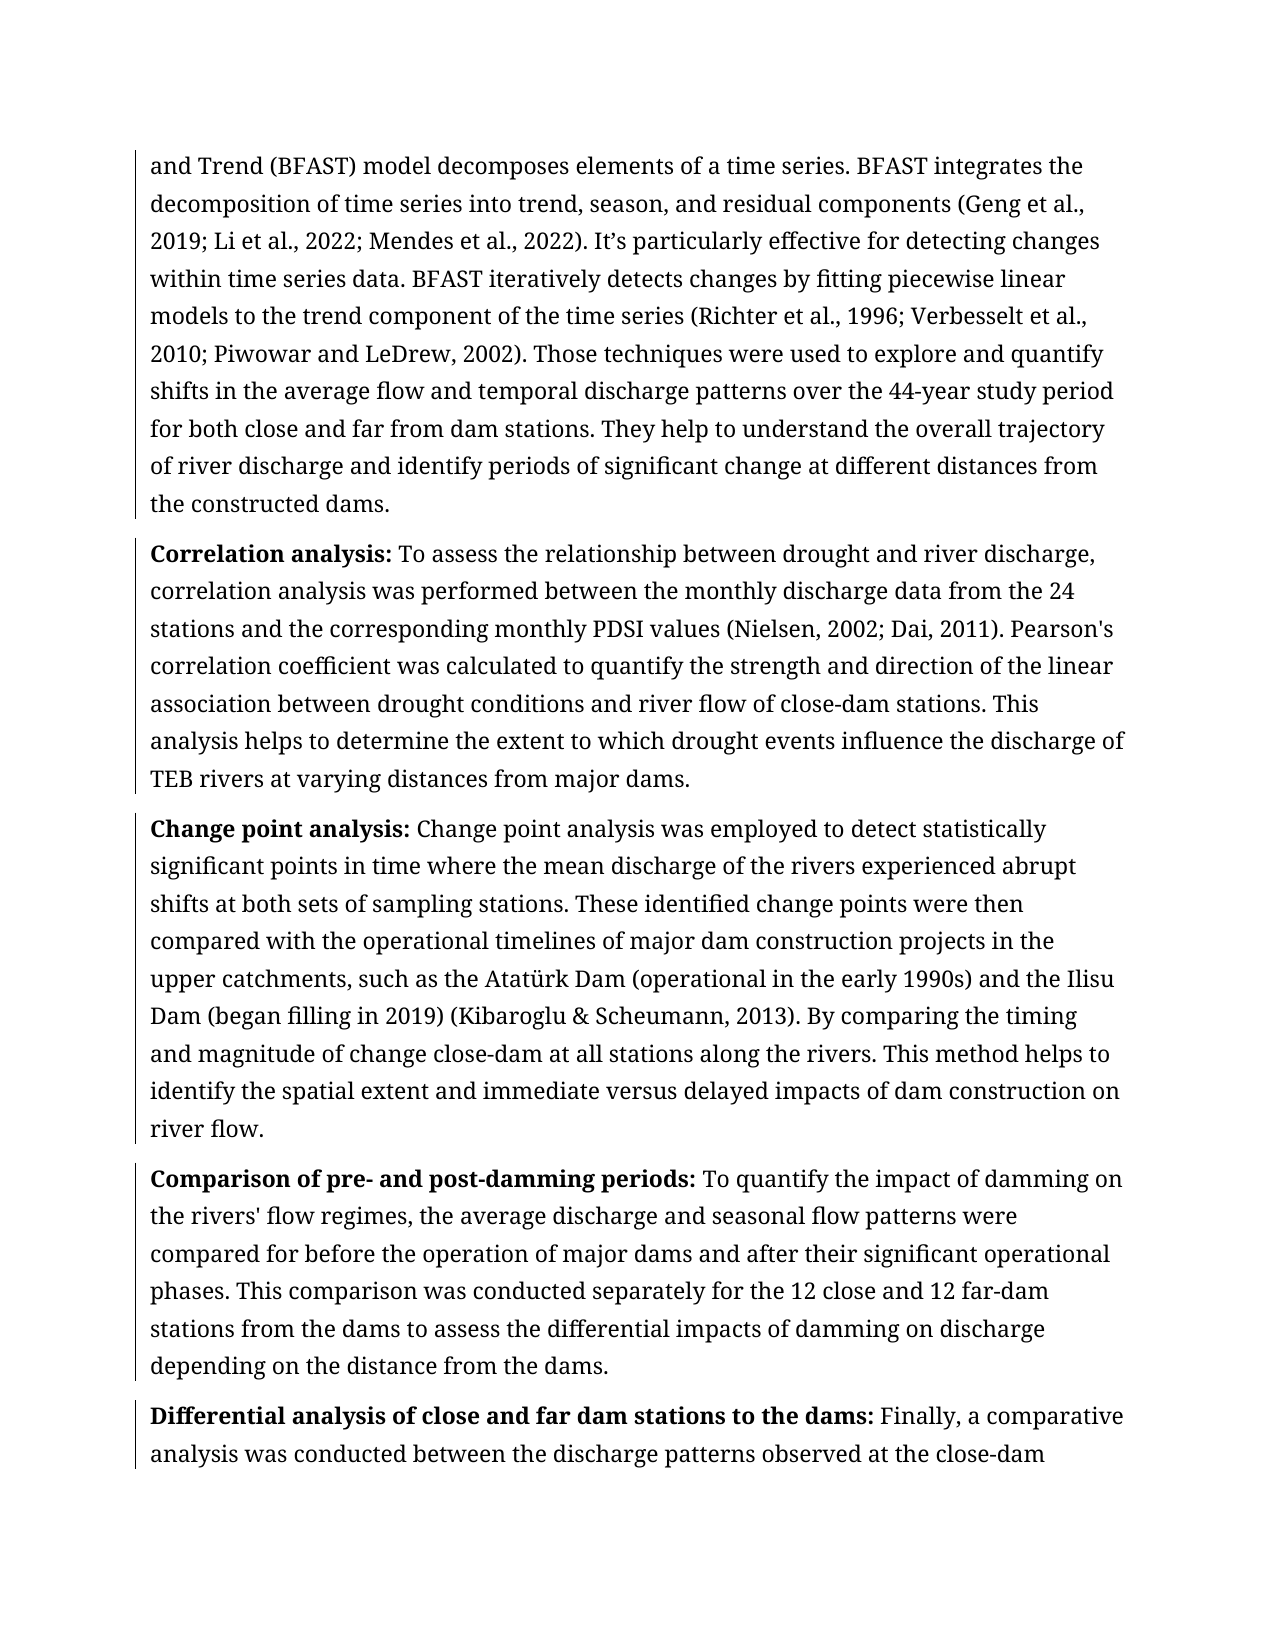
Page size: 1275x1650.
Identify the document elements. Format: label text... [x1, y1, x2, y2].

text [150, 150, 1125, 519]
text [150, 1400, 1125, 1469]
text Correlation analysis: To assess the relationship between drought and river discharge, correlation analysis was performed between the monthly discharge data from the 24 stations and the corresponding monthly PDSI values (Nielsen, 2002; Dai, 2011). Pearson's correlation coefficient was calculated to quantify the strength and direction of the linear association between drought conditions and river flow of close-dam stations. This analysis helps to determine the extent to which drought events influence the discharge of TEB rivers at varying distances from major dams. [150, 537, 1125, 794]
text Change point analysis: Change point analysis was employed to detect statistically significant points in time where the mean discharge of the rivers experienced abrupt shifts at both sets of sampling stations. These identified change points were then compared with the operational timelines of major dam construction projects in the upper catchments, such as the Atatürk Dam (operational in the early 1990s) and the Ilisu Dam (began filling in 2019) (Kibaroglu & Scheumann, 2013). By comparing the timing and magnitude of change close-dam at all stations along the rivers. This method helps to identify the spatial extent and immediate versus delayed impacts of dam construction on river flow. [150, 812, 1125, 1144]
text Comparison of pre- and post-damming periods: To quantify the impact of damming on the rivers' flow regimes, the average discharge and seasonal flow patterns were compared for before the operation of major dams and after their significant operational phases. This comparison was conducted separately for the 12 close and 12 far-dam stations from the dams to assess the differential impacts of damming on discharge depending on the distance from the dams. [150, 1162, 1125, 1381]
